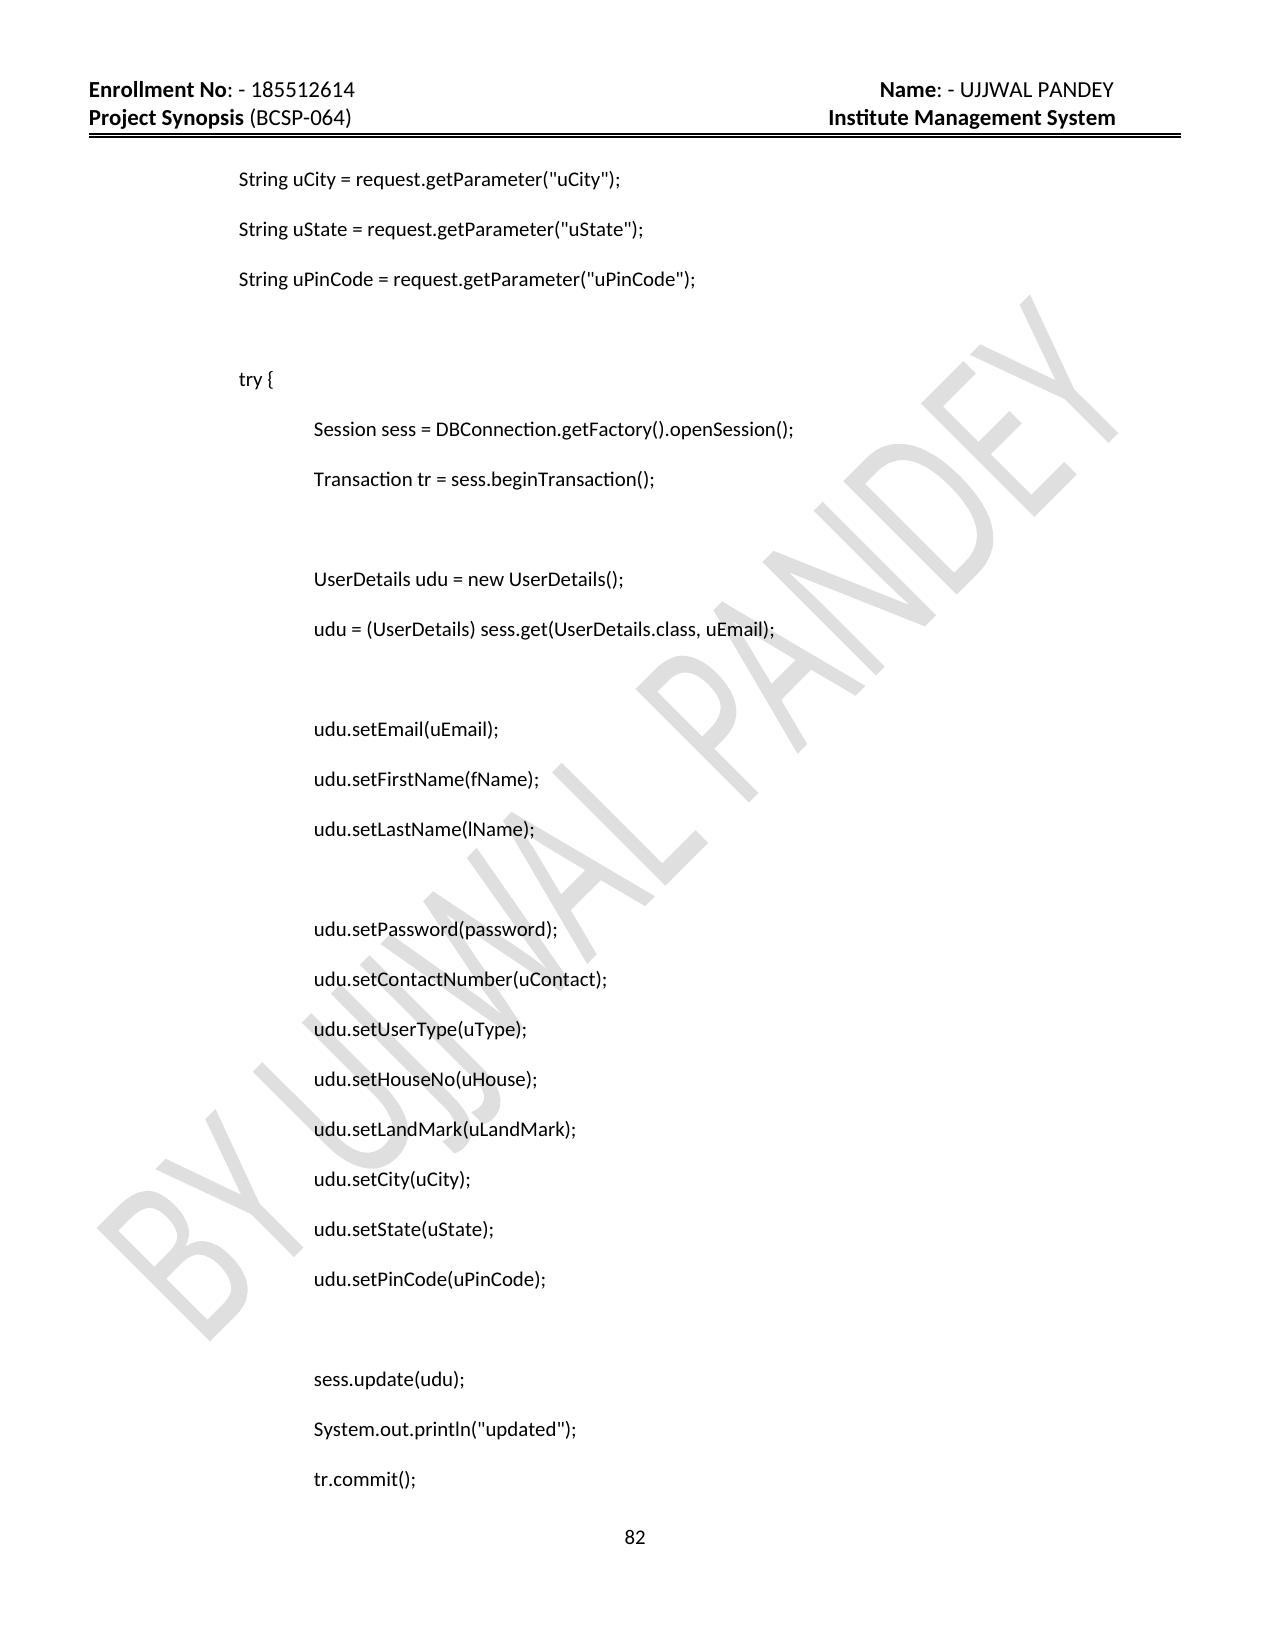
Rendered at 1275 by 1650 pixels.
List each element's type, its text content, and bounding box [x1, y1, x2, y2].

text udu.setPinCode(uPinCode); [126, 1266, 1181, 1291]
text udu.setPassword(password); [126, 916, 1181, 941]
text udu.setLandMark(uLandMark); [126, 1116, 1181, 1141]
text udu = (UserDetails) sess.get(UserDetails.class, uEmail); [126, 616, 1181, 641]
text String uCity = request.getParameter("uCity"); [126, 166, 1181, 191]
text udu.setHouseNo(uHouse); [126, 1066, 1181, 1091]
text udu.setCity(uCity); [126, 1166, 1181, 1191]
text Transaction tr = sess.beginTransaction(); [126, 466, 1181, 491]
text String uState = request.getParameter("uState"); [126, 216, 1181, 241]
text String uPinCode = request.getParameter("uPinCode"); [126, 266, 1181, 291]
text udu.setState(uState); [126, 1216, 1181, 1241]
text UserDetails udu = new UserDetails(); [126, 566, 1181, 591]
text udu.setContactNumber(uContact); [126, 966, 1181, 991]
text udu.setEmail(uEmail); [126, 716, 1181, 741]
text udu.setUserType(uType); [126, 1016, 1181, 1041]
text tr.commit(); [126, 1466, 1181, 1491]
text udu.setFirstName(fName); [126, 766, 1181, 791]
text Session sess = DBConnection.getFactory().openSession(); [126, 416, 1181, 441]
text try { [126, 366, 1181, 391]
text System.out.println("updated"); [126, 1416, 1181, 1441]
text sess.update(udu); [126, 1366, 1181, 1391]
text udu.setLastName(lName); [126, 816, 1181, 841]
